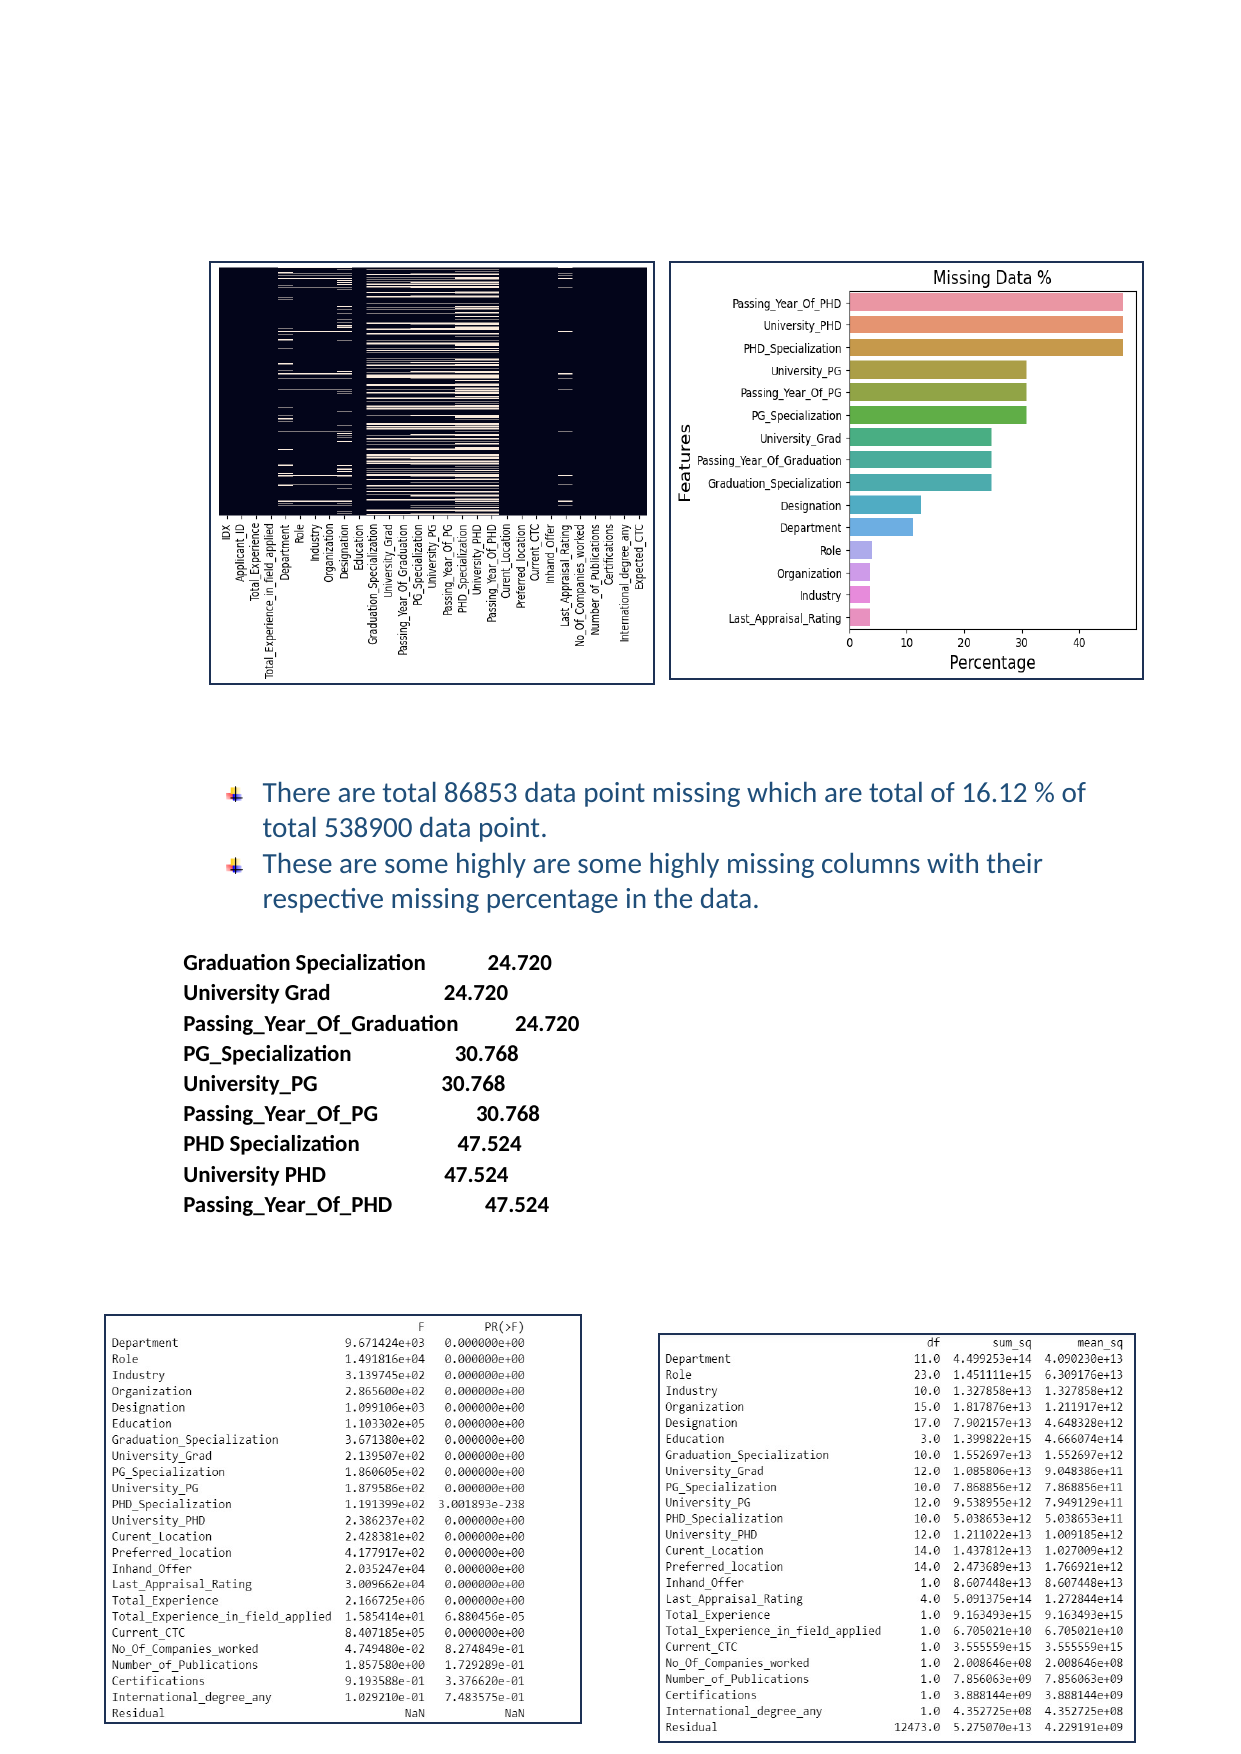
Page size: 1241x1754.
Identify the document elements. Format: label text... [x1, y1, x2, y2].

picture [660, 1335, 1134, 1741]
list There are total 86853 data point missing which are total of 16.12 % of total 538900 data point. [225, 774, 1090, 845]
picture [211, 263, 653, 683]
picture [671, 263, 1142, 678]
picture [106, 1316, 580, 1722]
list These are some highly are some highly missing columns with their respective missing percentage in the data. [225, 845, 1090, 916]
picture [226, 785, 243, 802]
picture [226, 856, 243, 874]
